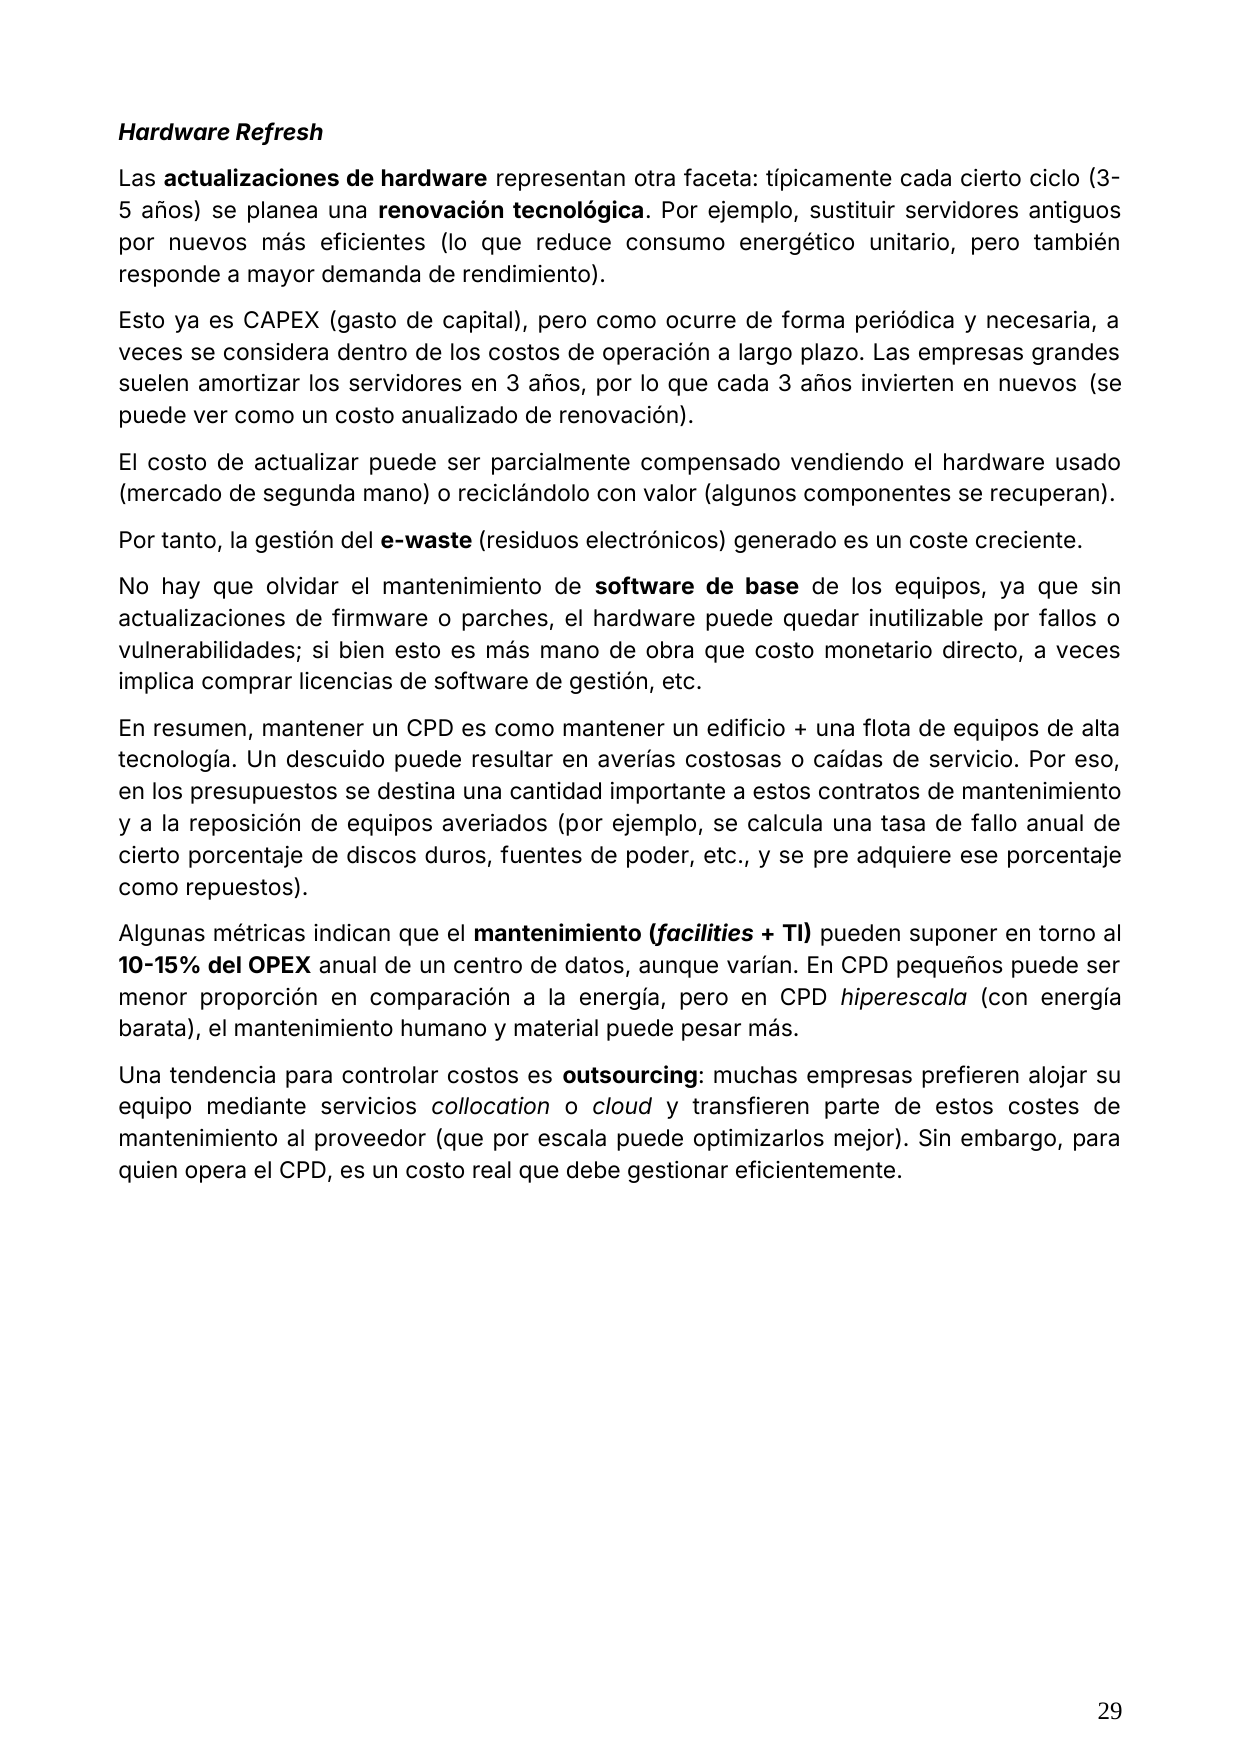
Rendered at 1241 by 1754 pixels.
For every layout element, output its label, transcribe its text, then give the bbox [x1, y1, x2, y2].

text No hay que olvidar el mantenimiento de software de base de los equipos, ya que sin actualizaciones de firmware o parches, el hardware puede quedar inutilizable por fallos o vulnerabilidades; si bien esto es más mano de obra que costo monetario directo, a veces implica comprar licencias de software de gestión, etc. [118, 572, 1122, 695]
text Por tanto, la gestión del e-waste (residuos electrónicos) generado es un coste creciente. [118, 526, 1122, 554]
text Algunas métricas indican que el mantenimiento (facilities + TI) pueden suponer en torno al 10-15% del OPEX anual de un centro de datos, aunque varían. En CPD pequeños puede ser menor proporción en comparación a la energía, pero en CPD hiperescala (con energía barata), el mantenimiento humano y material puede pesar más. [118, 919, 1122, 1042]
text Hardware Refresh [118, 118, 1122, 146]
text Las actualizaciones de hardware representan otra faceta: típicamente cada cierto ciclo (3-5 años) se planea una renovación tecnológica. Por ejemplo, sustituir servidores antiguos por nuevos más eficientes (lo que reduce consumo energético unitario, pero también responde a mayor demanda de rendimiento). [118, 164, 1122, 287]
text El costo de actualizar puede ser parcialmente compensado vendiendo el hardware usado (mercado de segunda mano) o reciclándolo con valor (algunos componentes se recuperan). [118, 448, 1122, 507]
text En resumen, mantener un CPD es como mantener un edificio + una flota de equipos de alta tecnología. Un descuido puede resultar en averías costosas o caídas de servicio. Por eso, en los presupuestos se destina una cantidad importante a estos contratos de mantenimiento y a la reposición de equipos averiados (por ejemplo, se calcula una tasa de fallo anual de cierto porcentaje de discos duros, fuentes de poder, etc., y se pre adquiere ese porcentaje como repuestos). [118, 714, 1122, 901]
text Esto ya es CAPEX (gasto de capital), pero como ocurre de forma periódica y necesaria, a veces se considera dentro de los costos de operación a largo plazo. Las empresas grandes suelen amortizar los servidores en 3 años, por lo que cada 3 años invierten en nuevos (se puede ver como un costo anualizado de renovación). [118, 306, 1122, 429]
text Una tendencia para controlar costos es outsourcing: muchas empresas prefieren alojar su equipo mediante servicios collocation o cloud y transfieren parte de estos costes de mantenimiento al proveedor (que por escala puede optimizarlos mejor). Sin embargo, para quien opera el CPD, es un costo real que debe gestionar eficientemente. [118, 1061, 1122, 1184]
